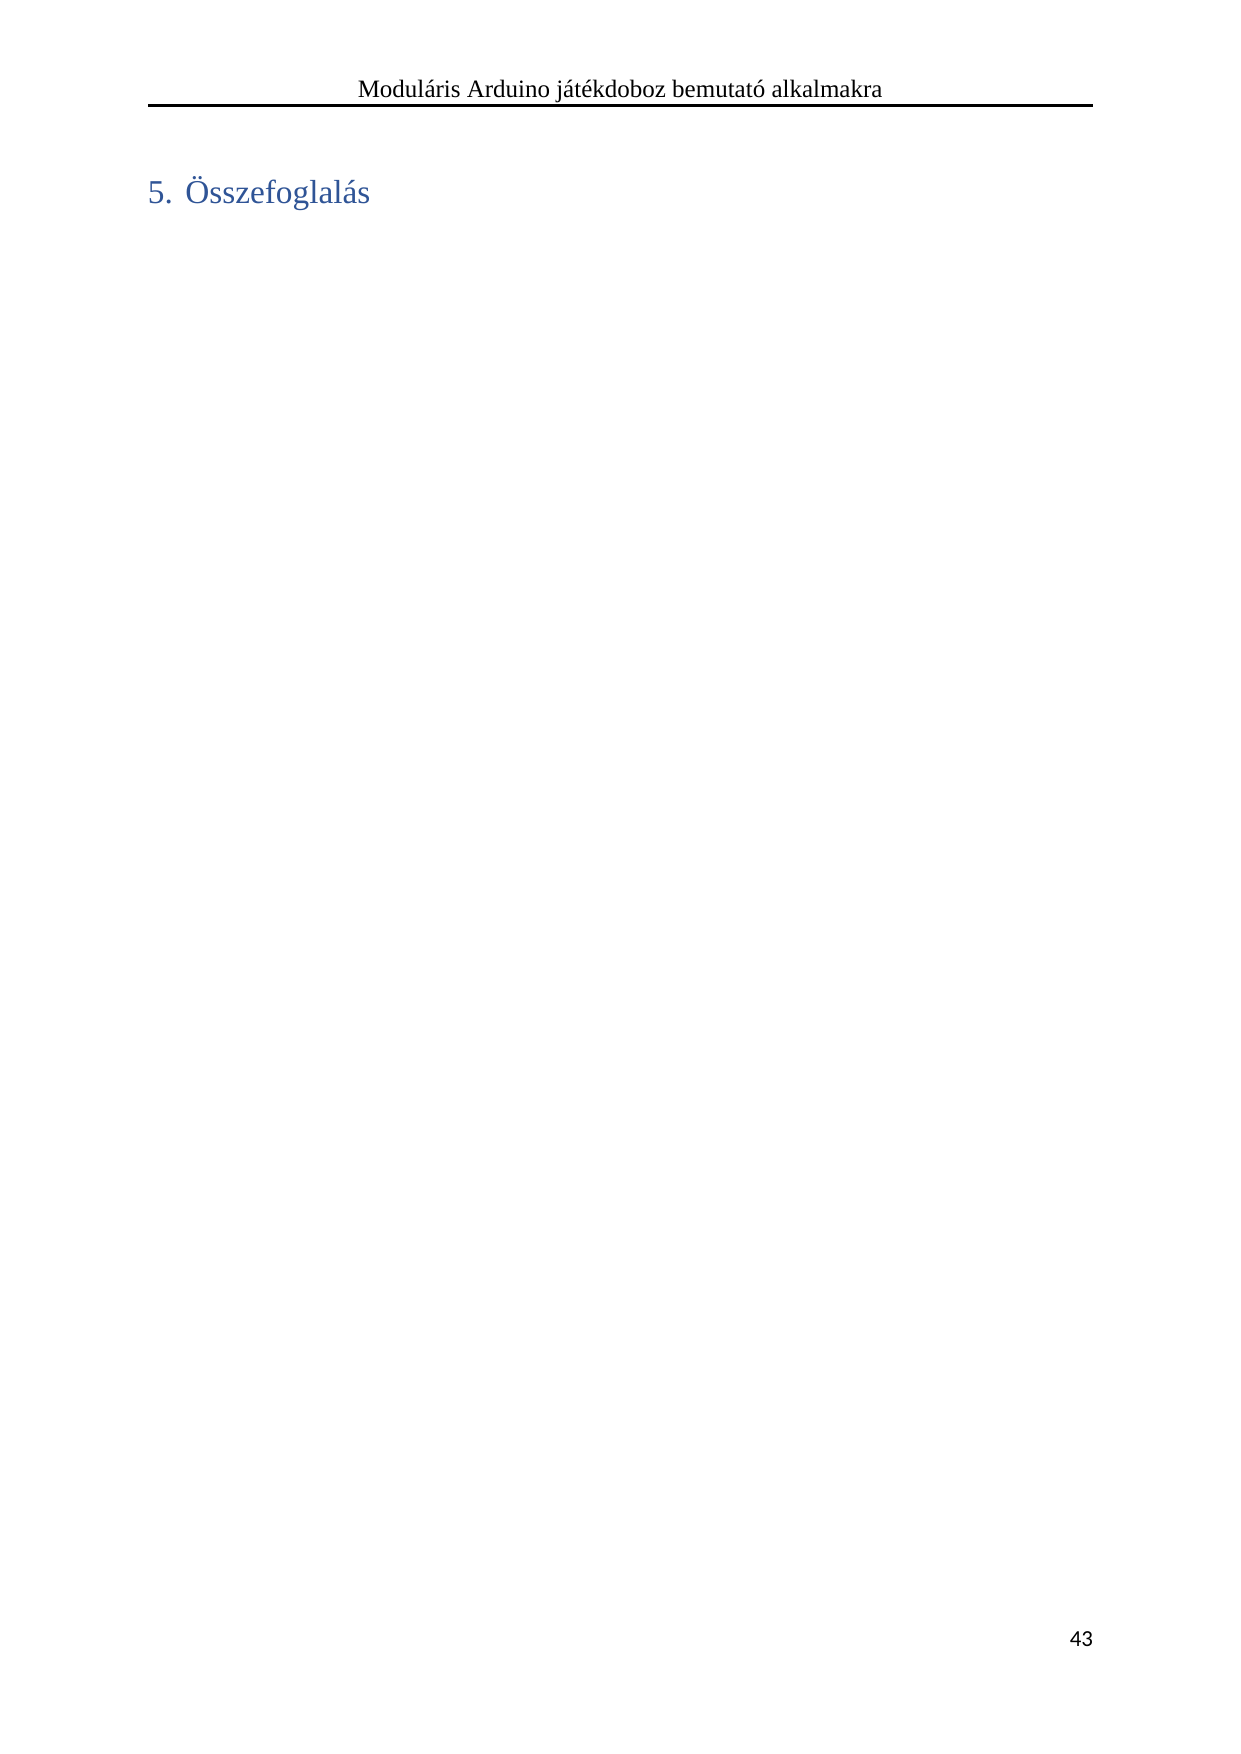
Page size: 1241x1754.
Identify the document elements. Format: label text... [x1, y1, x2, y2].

subtitle Összefoglalás [148, 173, 1093, 211]
